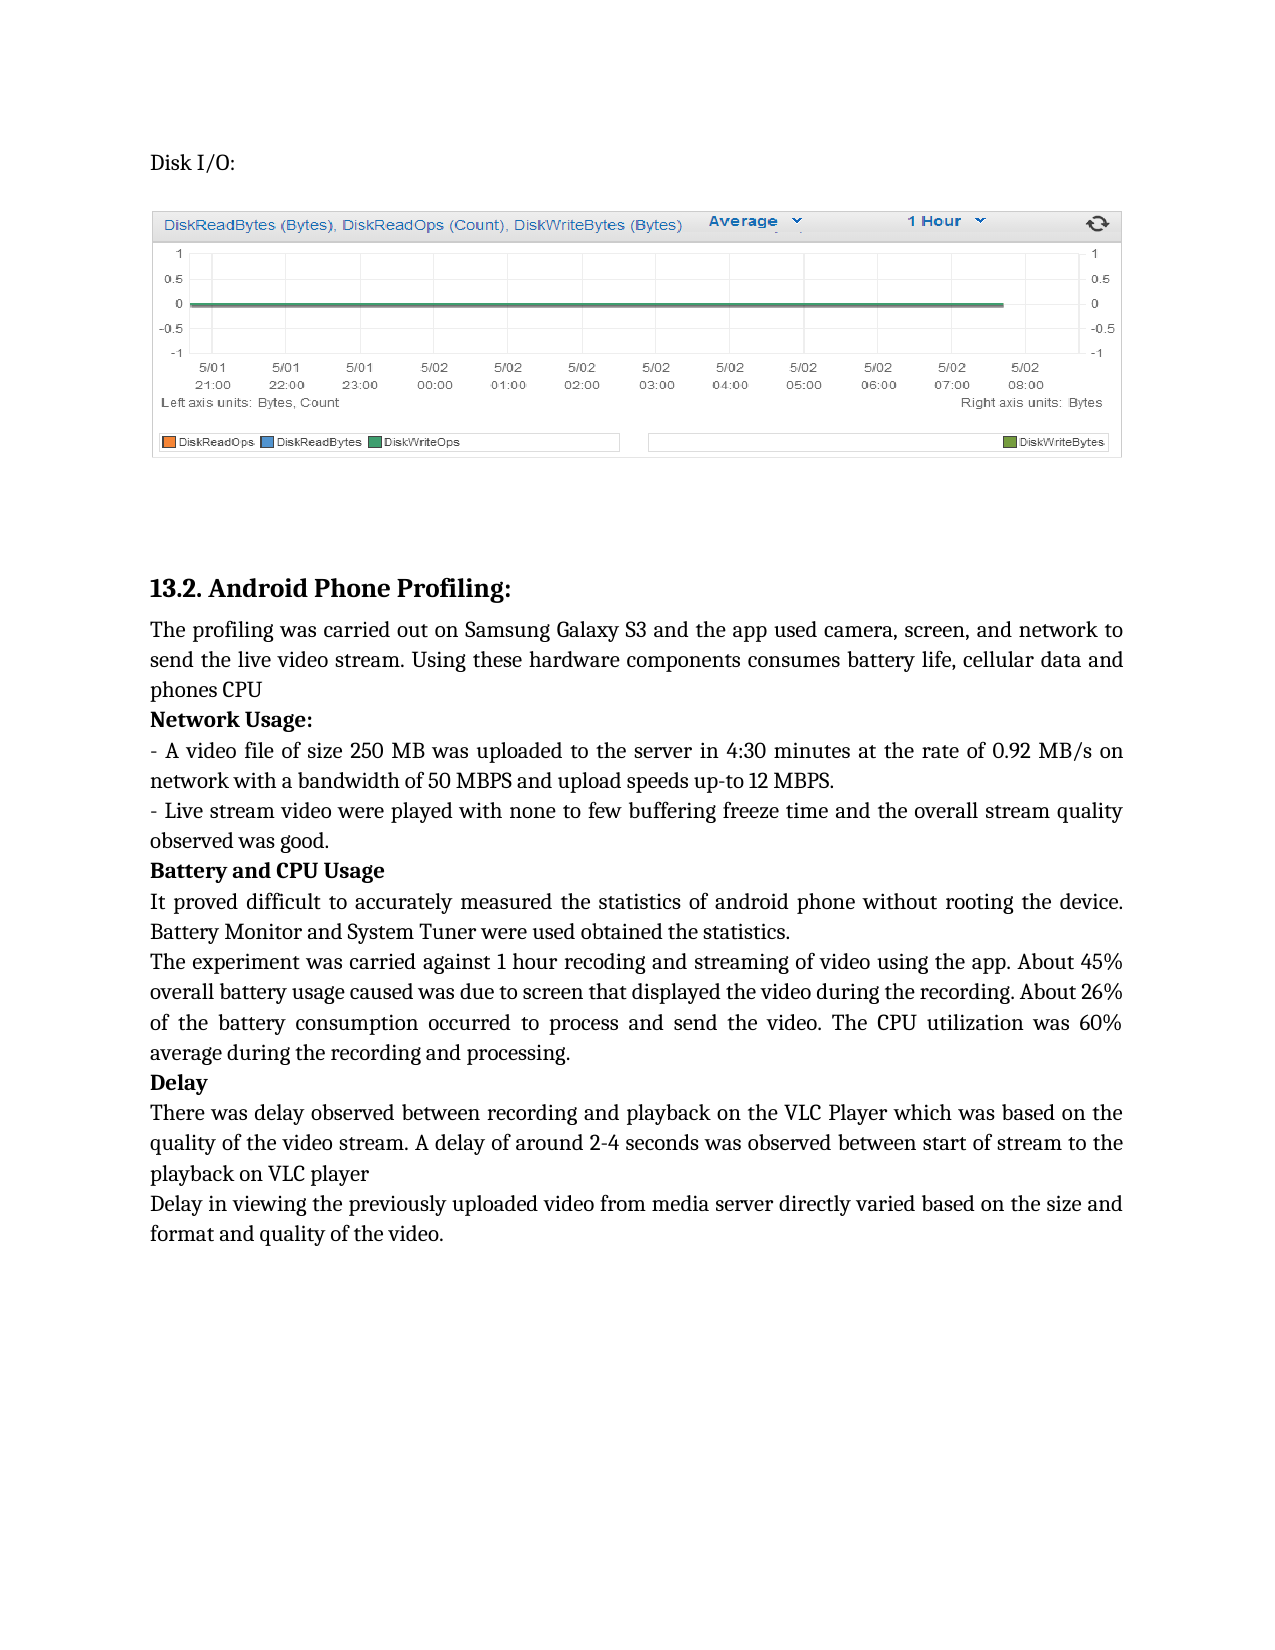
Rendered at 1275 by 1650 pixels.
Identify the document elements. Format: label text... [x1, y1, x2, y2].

text It proved difficult to accurately measured the statistics of android phone without rooting the device. Battery Monitor and System Tuner were used obtained the statistics. [150, 888, 1125, 945]
text Disk I/O: [150, 150, 1125, 176]
text - A video file of size 250 MB was uploaded to the server in 4:30 minutes at the rate of 0.92 MB/s on network with a bandwidth of 50 MBPS and upload speeds up-to 12 MBPS. [150, 737, 1125, 794]
subtitle 13.2. Android Phone Profiling: [150, 573, 1125, 604]
picture [150, 210, 1125, 458]
text The profiling was carried out on Samsung Galaxy S3 and the app used camera, screen, and network to send the live video stream. Using these hardware components consumes battery life, cellular data and phones CPU [150, 617, 1125, 703]
text The experiment was carried against 1 hour recoding and streaming of video using the app. About 45% overall battery usage caused was due to screen that displayed the video during the recording. About 26% of the battery consumption occurred to process and send the video. The CPU utilization was 60% average during the recording and processing. [150, 949, 1125, 1066]
text Network Usage: [150, 707, 1125, 734]
text Delay [150, 1070, 1125, 1096]
text There was delay observed between recording and playback on the VLC Player which was based on the quality of the video stream. A delay of around 2-4 seconds was observed between start of stream to the playback on VLC player [150, 1100, 1125, 1187]
text - Live stream video were played with none to few buffering freeze time and the overall stream quality observed was good. [150, 798, 1125, 854]
text Delay in viewing the previously uploaded video from media server directly varied based on the size and format and quality of the video. [150, 1191, 1125, 1247]
text Battery and CPU Usage [150, 858, 1125, 885]
